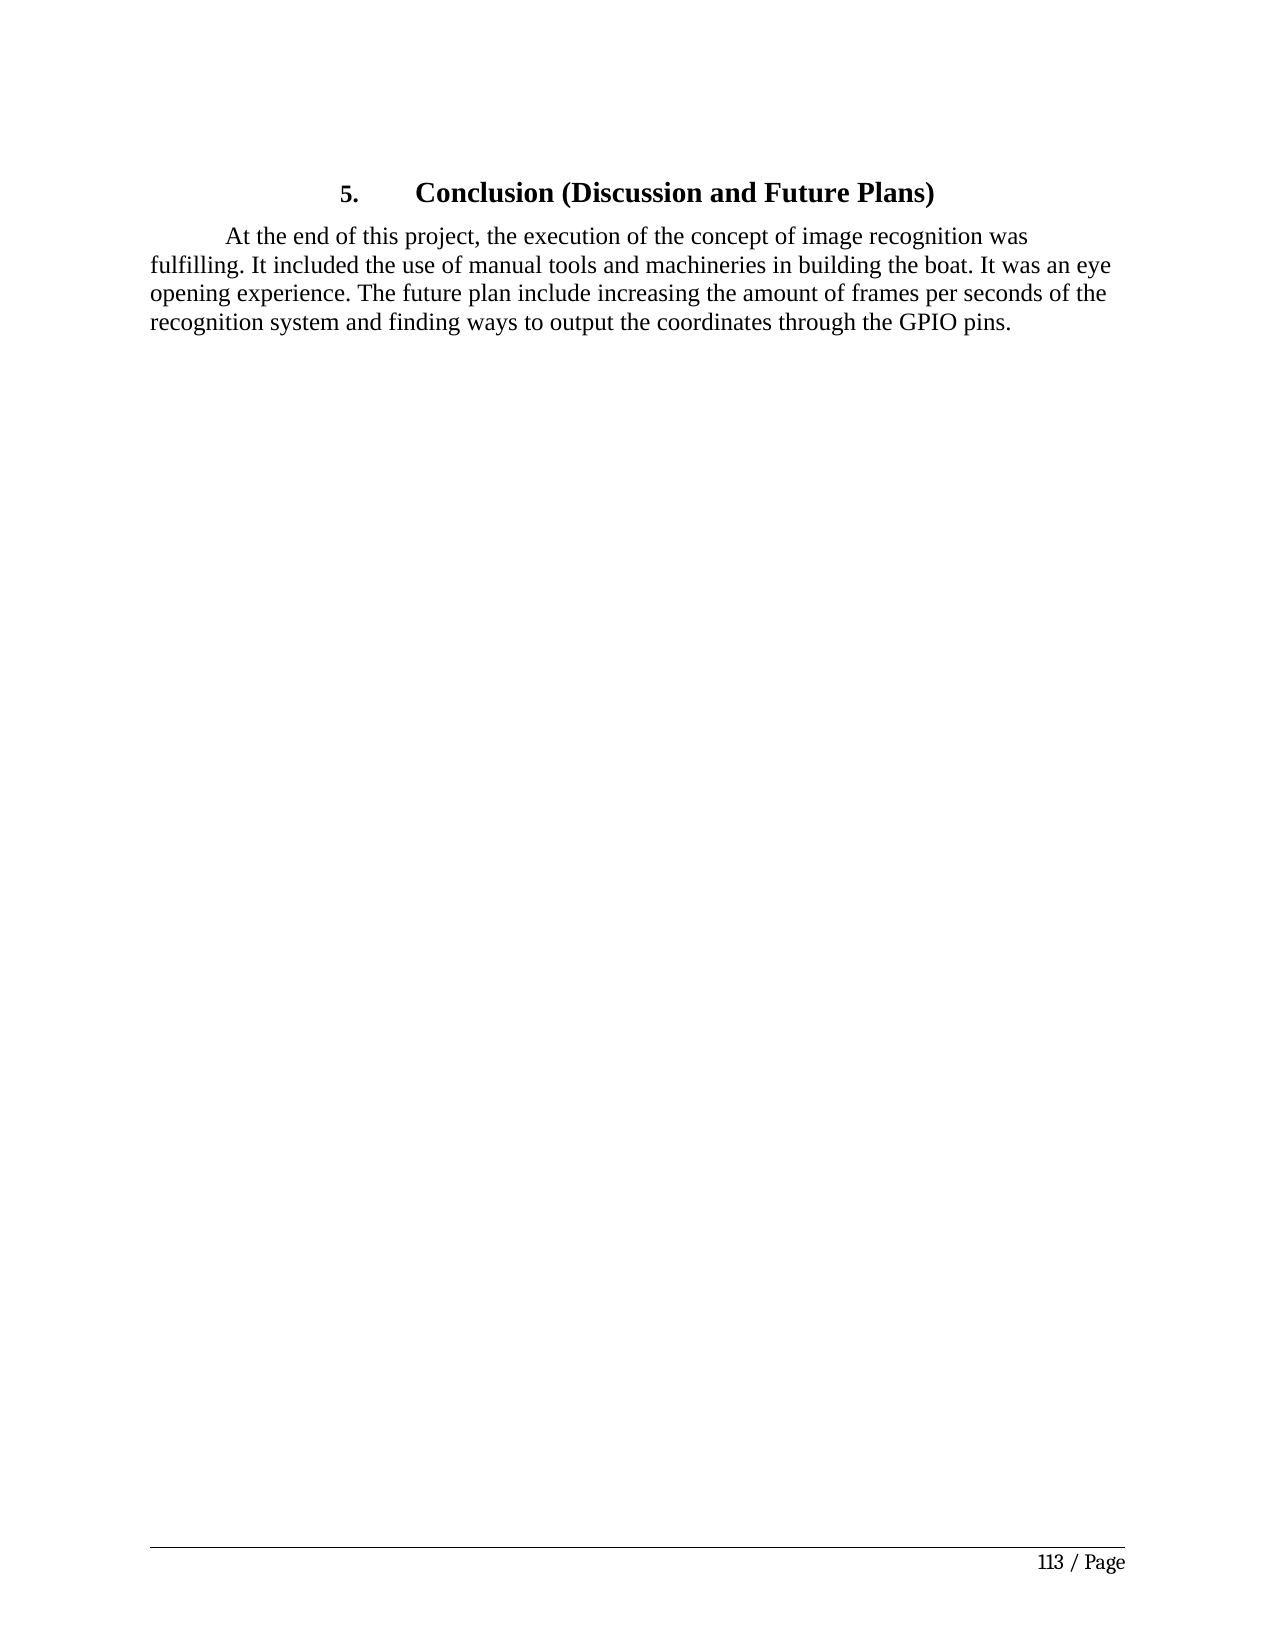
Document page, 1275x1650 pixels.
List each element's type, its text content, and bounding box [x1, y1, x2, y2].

text At the end of this project, the execution of the concept of image recognition was fulfilling. It included the use of manual tools and machineries in building the boat. It was an eye opening experience. The future plan include increasing the amount of frames per seconds of the recognition system and finding ways to output the coordinates through the GPIO pins. [150, 221, 1125, 336]
text Conclusion (Discussion and Future Plans) [150, 175, 1125, 208]
